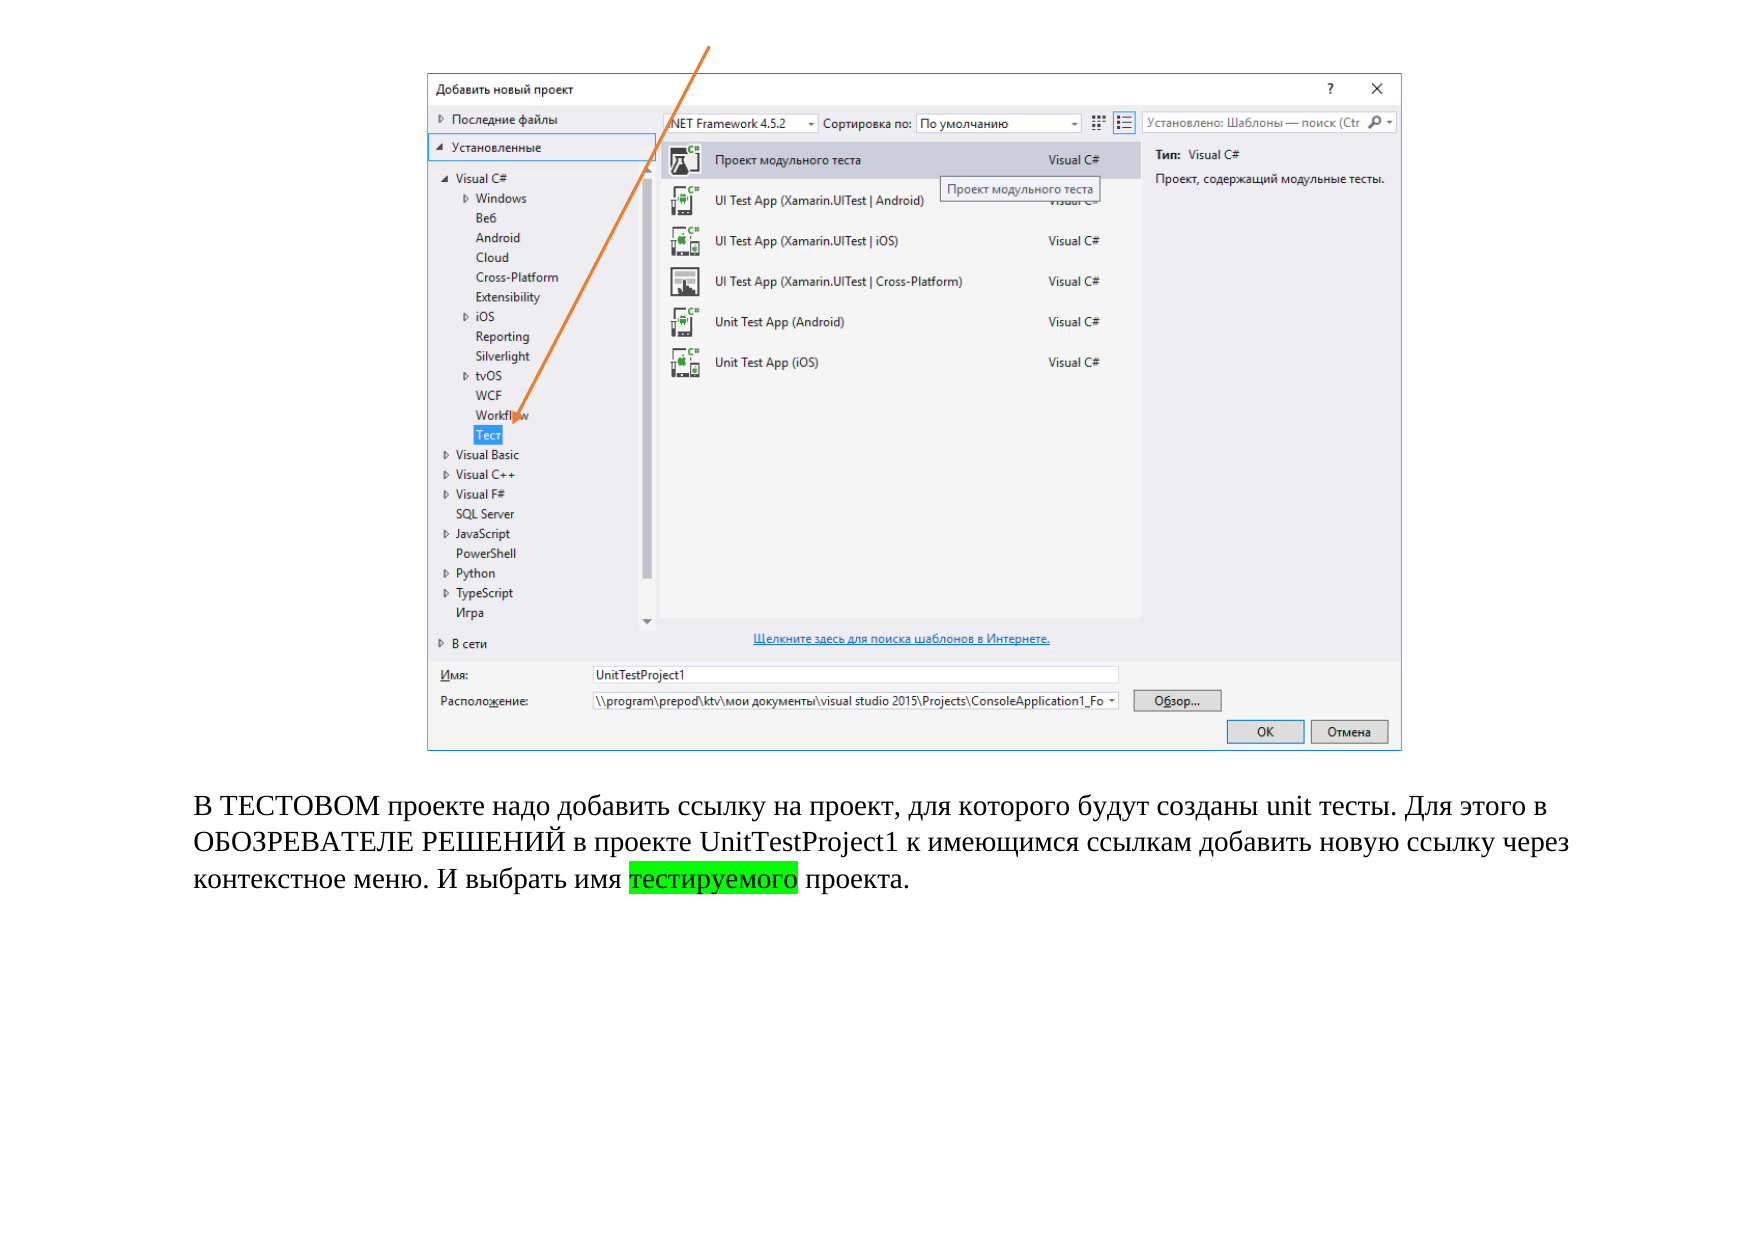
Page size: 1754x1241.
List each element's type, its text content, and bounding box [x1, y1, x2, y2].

list В ТЕСТОВОМ проекте надо добавить ссылку на проект, для которого будут созданы unit тесты. Для этого в ОБОЗРЕВАТЕЛЕ РЕШЕНИЙ в проекте UnitTestProject1 к имеющимся ссылкам добавить новую ссылку через контекстное меню. И выбрать имя тестируемого проекта. [193, 788, 1636, 894]
picture [427, 73, 1402, 751]
